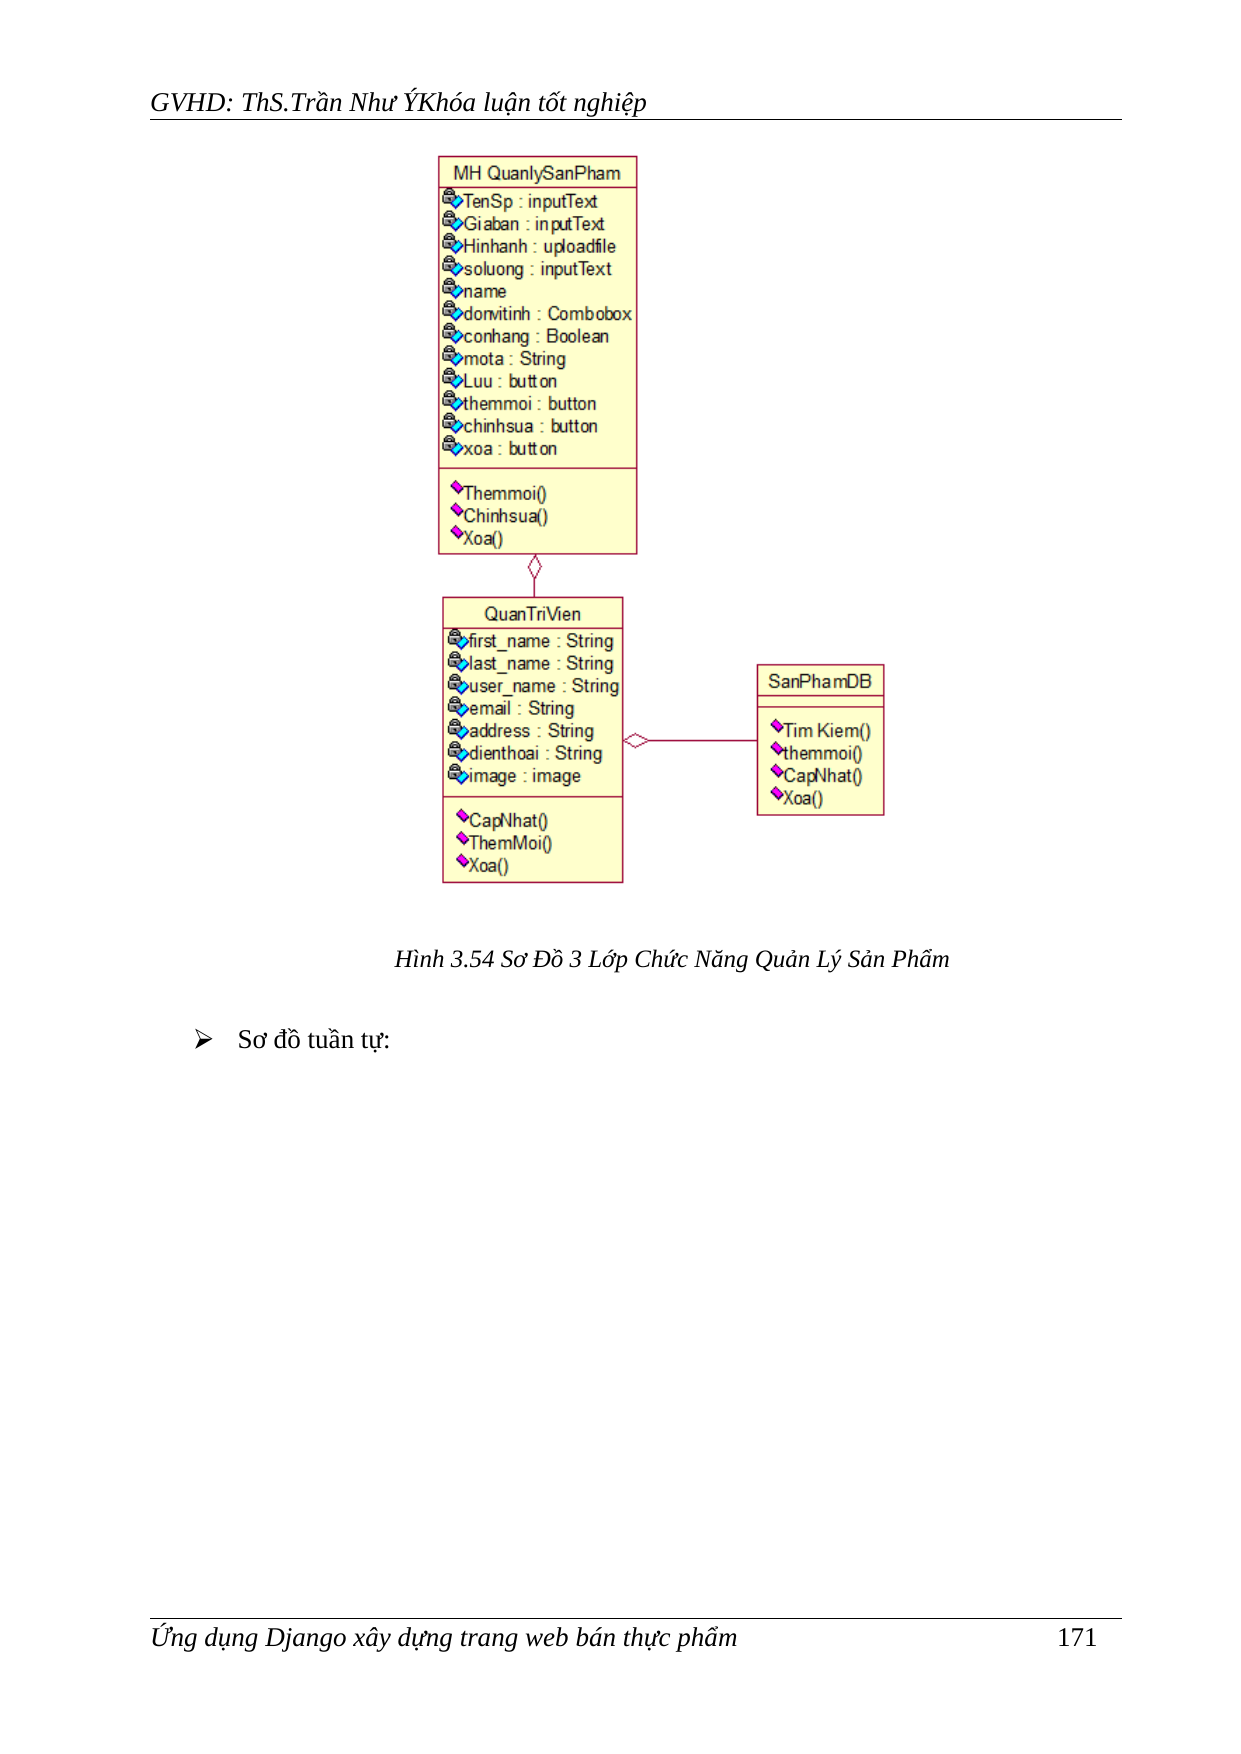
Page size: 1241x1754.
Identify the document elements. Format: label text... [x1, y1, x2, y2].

list Sơ đồ tuần tự: [194, 1008, 1122, 1064]
picture [399, 150, 917, 917]
text Hình 3.54 Sơ Đồ 3 Lớp Chức Năng Quản Lý Sản Phẩm [150, 944, 1122, 973]
